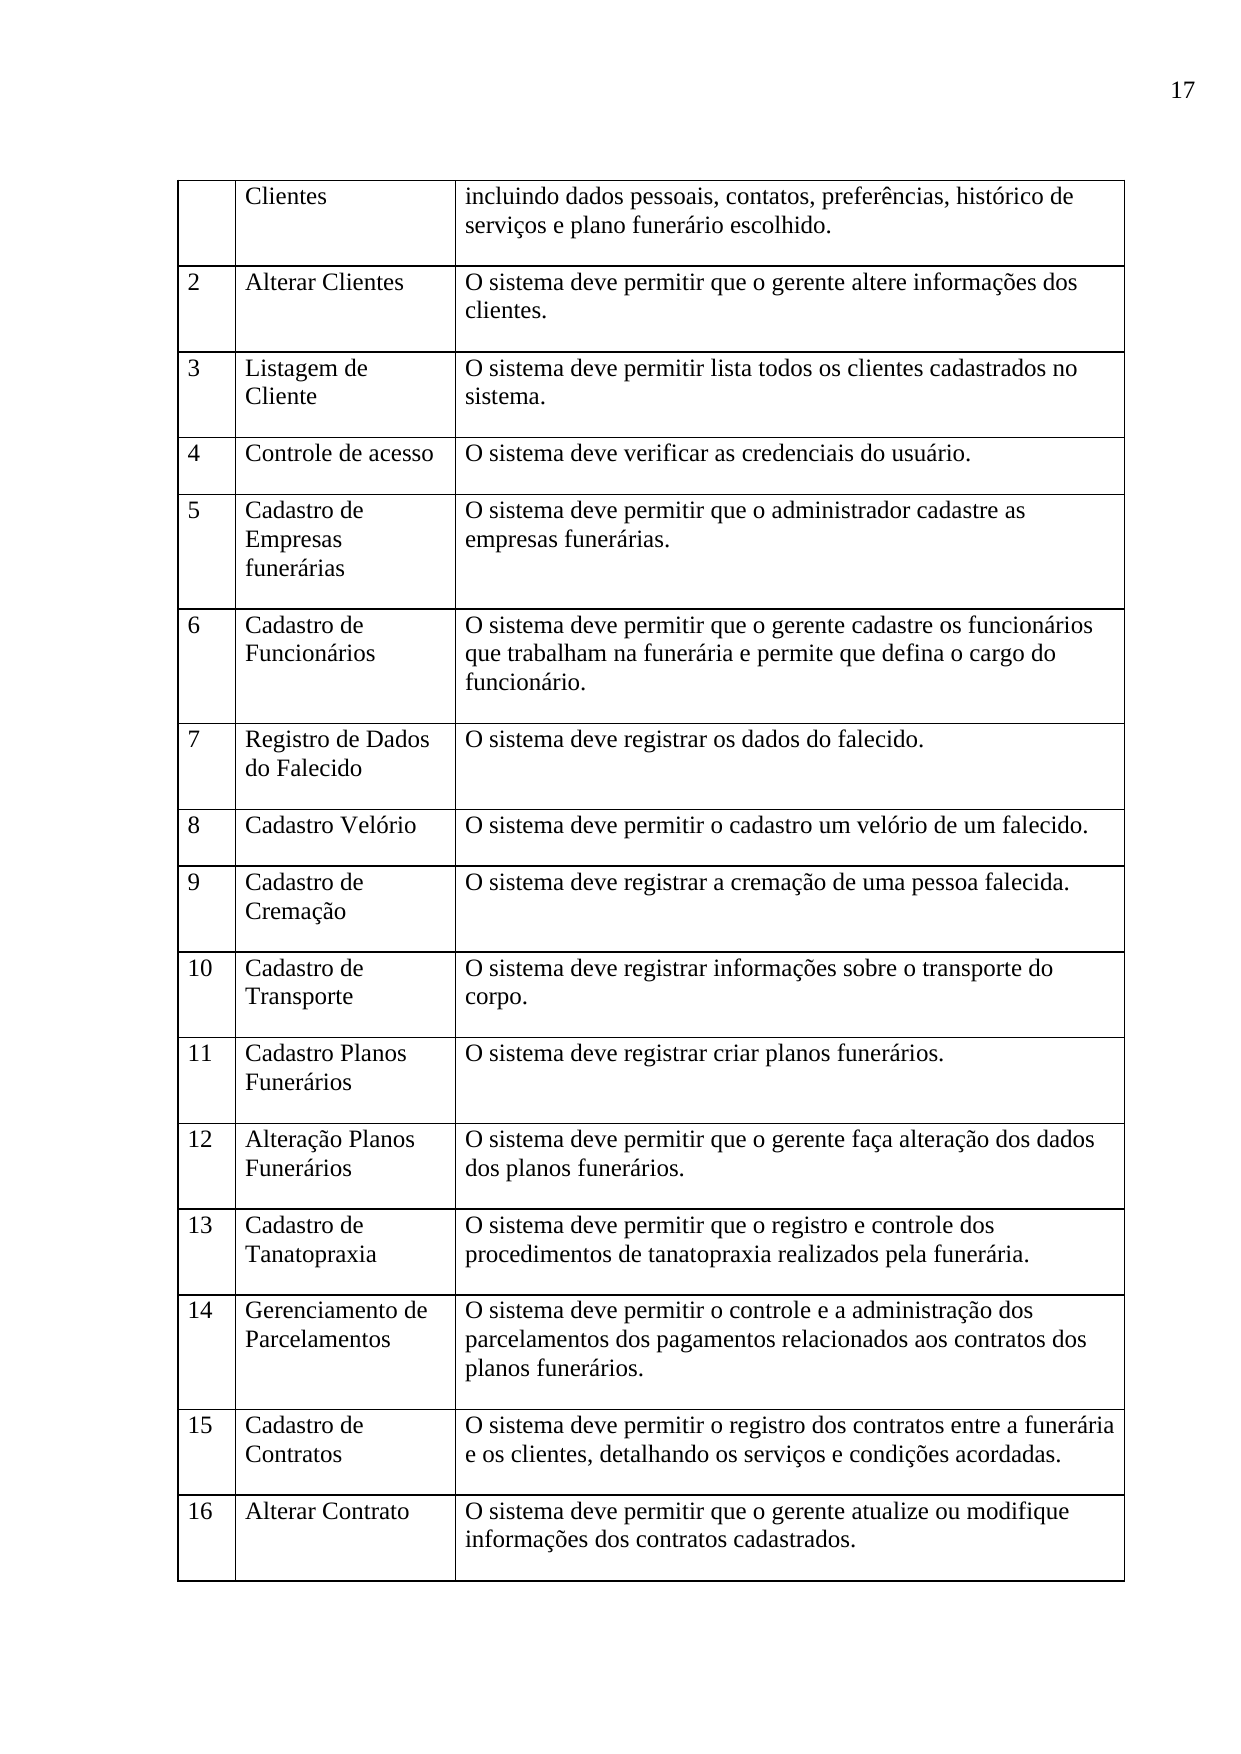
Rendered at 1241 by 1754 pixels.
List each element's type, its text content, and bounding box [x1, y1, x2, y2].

table_cell Cadastro de Cremação [236, 867, 455, 951]
table_cell O sistema deve permitir o controle e a administração dos parcelamentos dos pagamentos relacionados aos contratos dos planos funerários. [456, 1296, 1124, 1408]
table_cell 15 [179, 1410, 235, 1494]
table_cell 5 [179, 495, 235, 608]
table_cell 3 [179, 353, 235, 437]
table_cell Alterar Contrato [236, 1496, 455, 1580]
table_cell 12 [179, 1124, 235, 1208]
table_cell O sistema deve permitir que o gerente faça alteração dos dados dos planos funerários. [456, 1124, 1124, 1208]
table_cell 4 [179, 438, 235, 494]
table_cell O sistema deve permitir que o administrador cadastre as empresas funerárias. [456, 495, 1124, 608]
table_cell O sistema deve permitir lista todos os clientes cadastrados no sistema. [456, 353, 1124, 437]
table_cell O sistema deve permitir o registro dos contratos entre a funerária e os clientes, detalhando os serviços e condições acordadas. [456, 1410, 1124, 1494]
table_cell O sistema deve permitir que o registro e controle dos procedimentos de tanatopraxia realizados pela funerária. [456, 1210, 1124, 1294]
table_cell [236, 181, 455, 265]
table_cell O sistema deve permitir que o gerente altere informações dos clientes. [456, 267, 1124, 351]
table_cell Alteração Planos Funerários [236, 1124, 455, 1208]
table_cell Cadastro de Empresas funerárias [236, 495, 455, 608]
table_cell Cadastro de Funcionários [236, 610, 455, 723]
table_cell Alterar Clientes [236, 267, 455, 351]
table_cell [456, 181, 1124, 265]
table_cell Cadastro de Tanatopraxia [236, 1210, 455, 1294]
table_cell Cadastro de Transporte [236, 953, 455, 1037]
table_cell O sistema deve registrar criar planos funerários. [456, 1038, 1124, 1123]
table_cell O sistema deve registrar a cremação de uma pessoa falecida. [456, 867, 1124, 951]
table_cell 9 [179, 867, 235, 951]
table_cell 8 [179, 810, 235, 865]
table_cell O sistema deve permitir que o gerente atualize ou modifique informações dos contratos cadastrados. [456, 1496, 1124, 1580]
table_cell O sistema deve permitir que o gerente cadastre os funcionários que trabalham na funerária e permite que defina o cargo do funcionário. [456, 610, 1124, 723]
table_cell O sistema deve registrar informações sobre o transporte do corpo. [456, 953, 1124, 1037]
table_cell O sistema deve permitir o cadastro um velório de um falecido. [456, 810, 1124, 865]
table_cell 14 [179, 1296, 235, 1408]
table_cell 16 [179, 1496, 235, 1580]
table_cell 13 [179, 1210, 235, 1294]
table_cell 10 [179, 953, 235, 1037]
table_cell O sistema deve verificar as credenciais do usuário. [456, 438, 1124, 494]
table_cell 1 [179, 181, 235, 265]
table_cell O sistema deve registrar os dados do falecido. [456, 724, 1124, 808]
table_cell Gerenciamento de Parcelamentos [236, 1296, 455, 1408]
table_cell Registro de Dados do Falecido [236, 724, 455, 808]
table_cell Controle de acesso [236, 438, 455, 494]
table_cell 2 [179, 267, 235, 351]
table_cell Cadastro Velório [236, 810, 455, 865]
table_cell Cadastro Planos Funerários [236, 1038, 455, 1123]
table_cell Listagem de Cliente [236, 353, 455, 437]
table_cell Cadastro de Contratos [236, 1410, 455, 1494]
table_cell 7 [179, 724, 235, 808]
table_cell 11 [179, 1038, 235, 1123]
table_cell 6 [179, 610, 235, 723]
